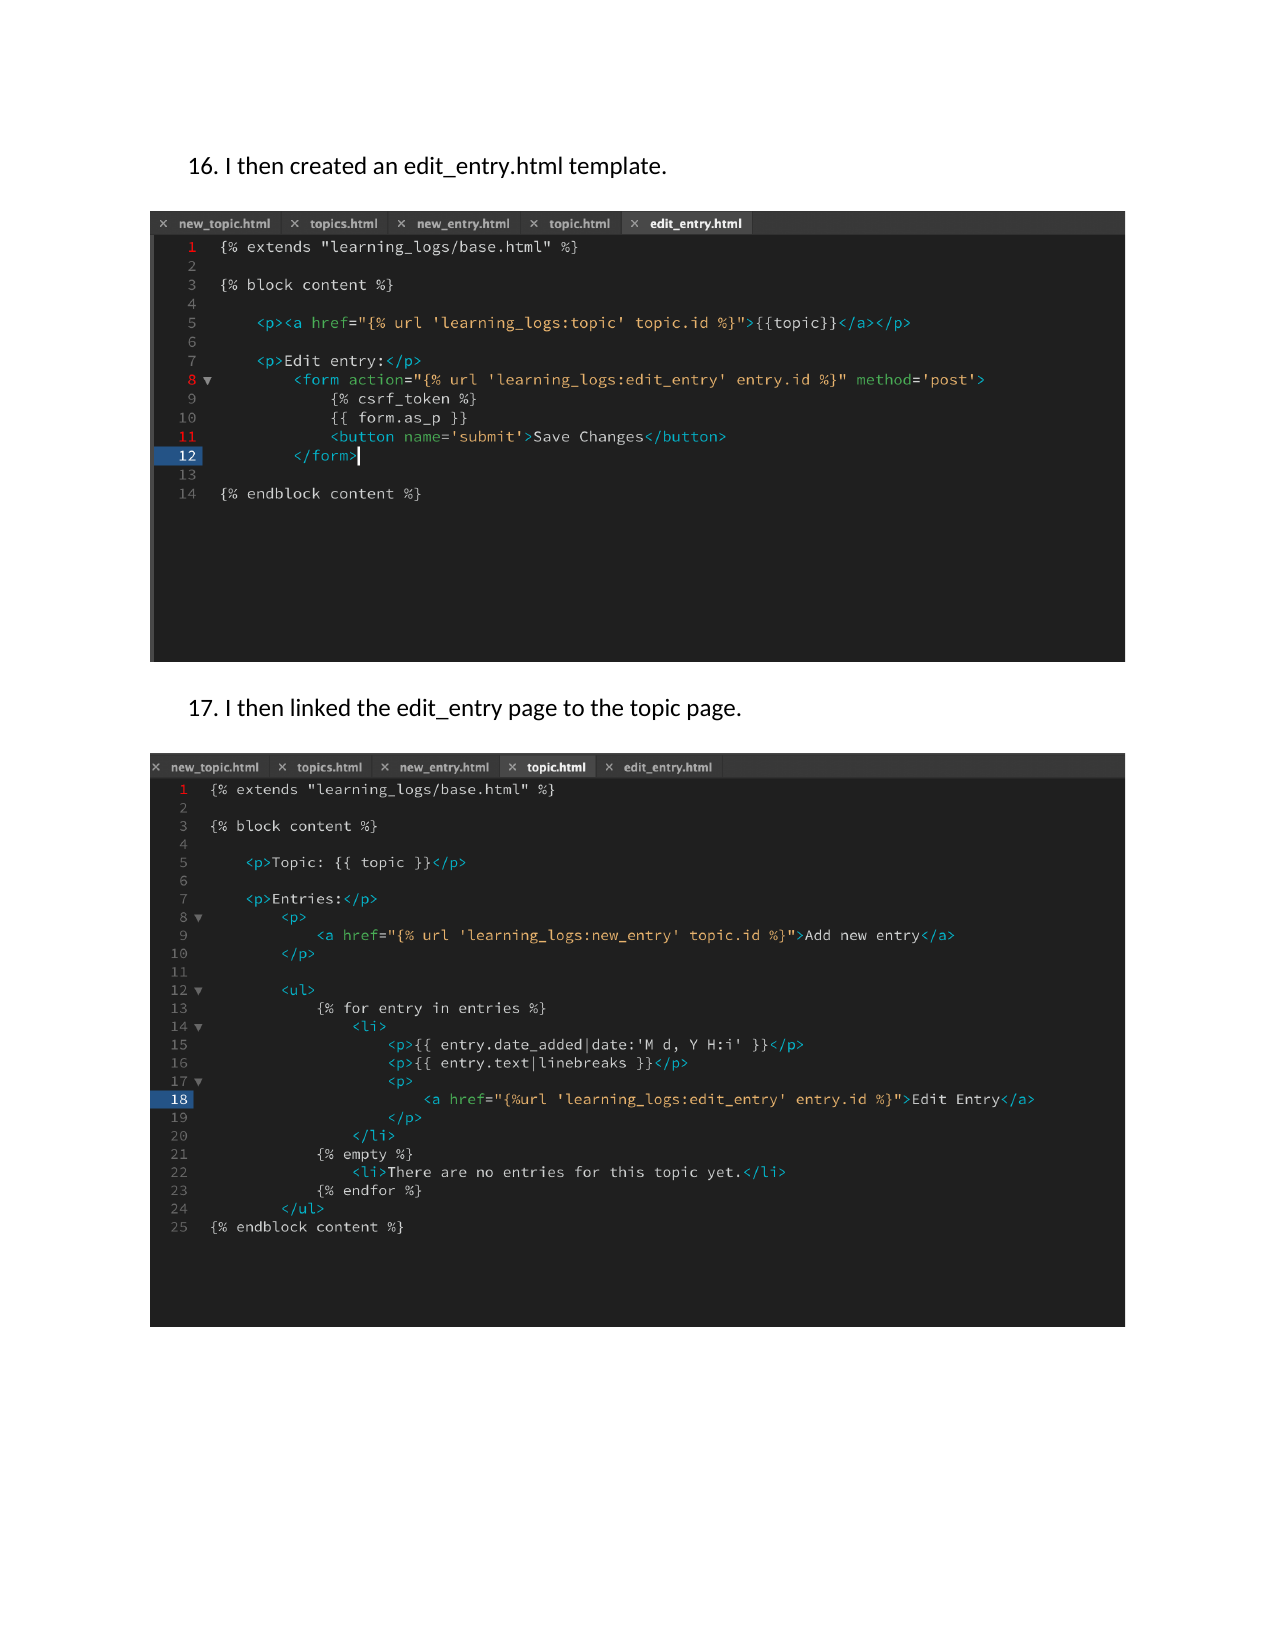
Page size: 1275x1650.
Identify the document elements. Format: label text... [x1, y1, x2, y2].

picture [150, 753, 1125, 1327]
picture [150, 211, 1125, 662]
list I then created an edit_entry.html template. [187, 150, 1125, 181]
list I then linked the edit_entry page to the topic page. [187, 692, 1125, 723]
